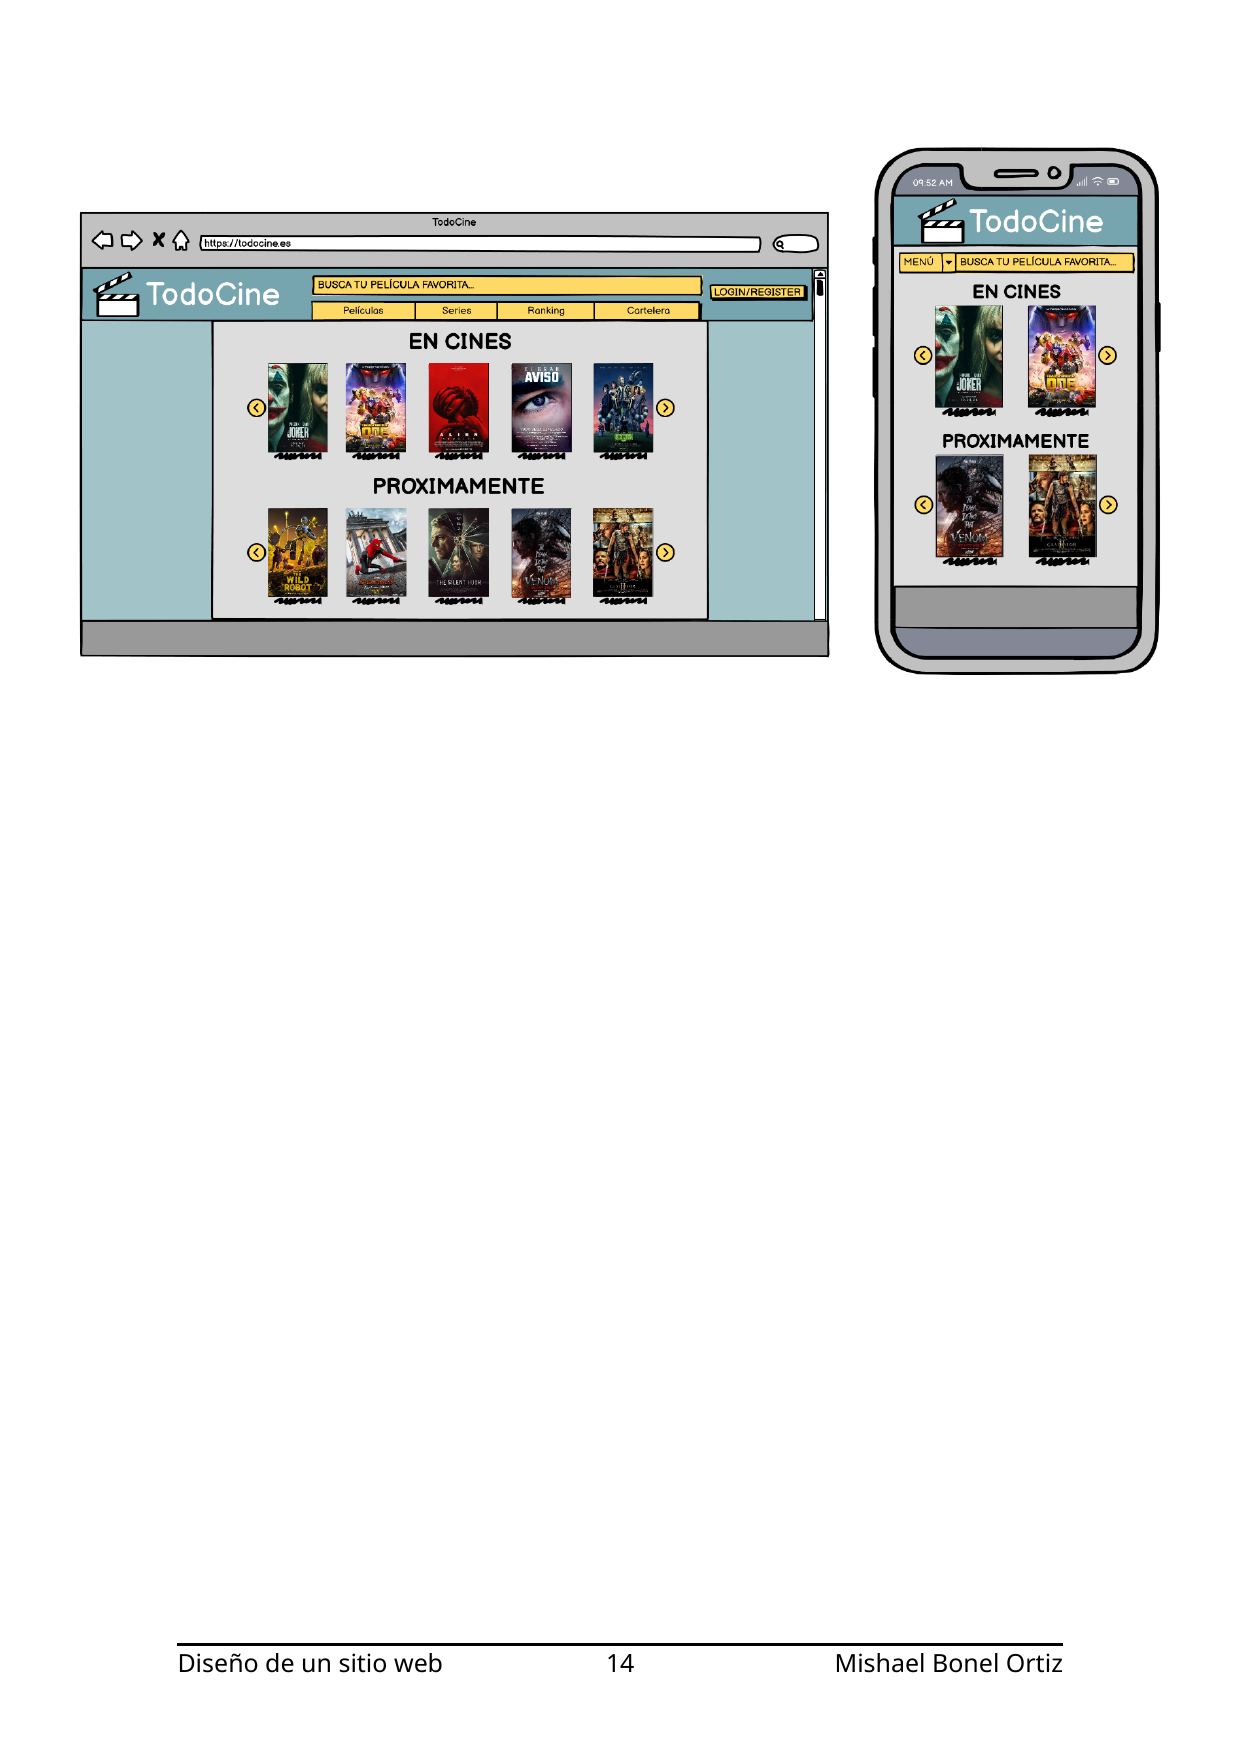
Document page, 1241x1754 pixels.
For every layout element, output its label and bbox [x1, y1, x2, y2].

picture [79, 147, 1161, 675]
